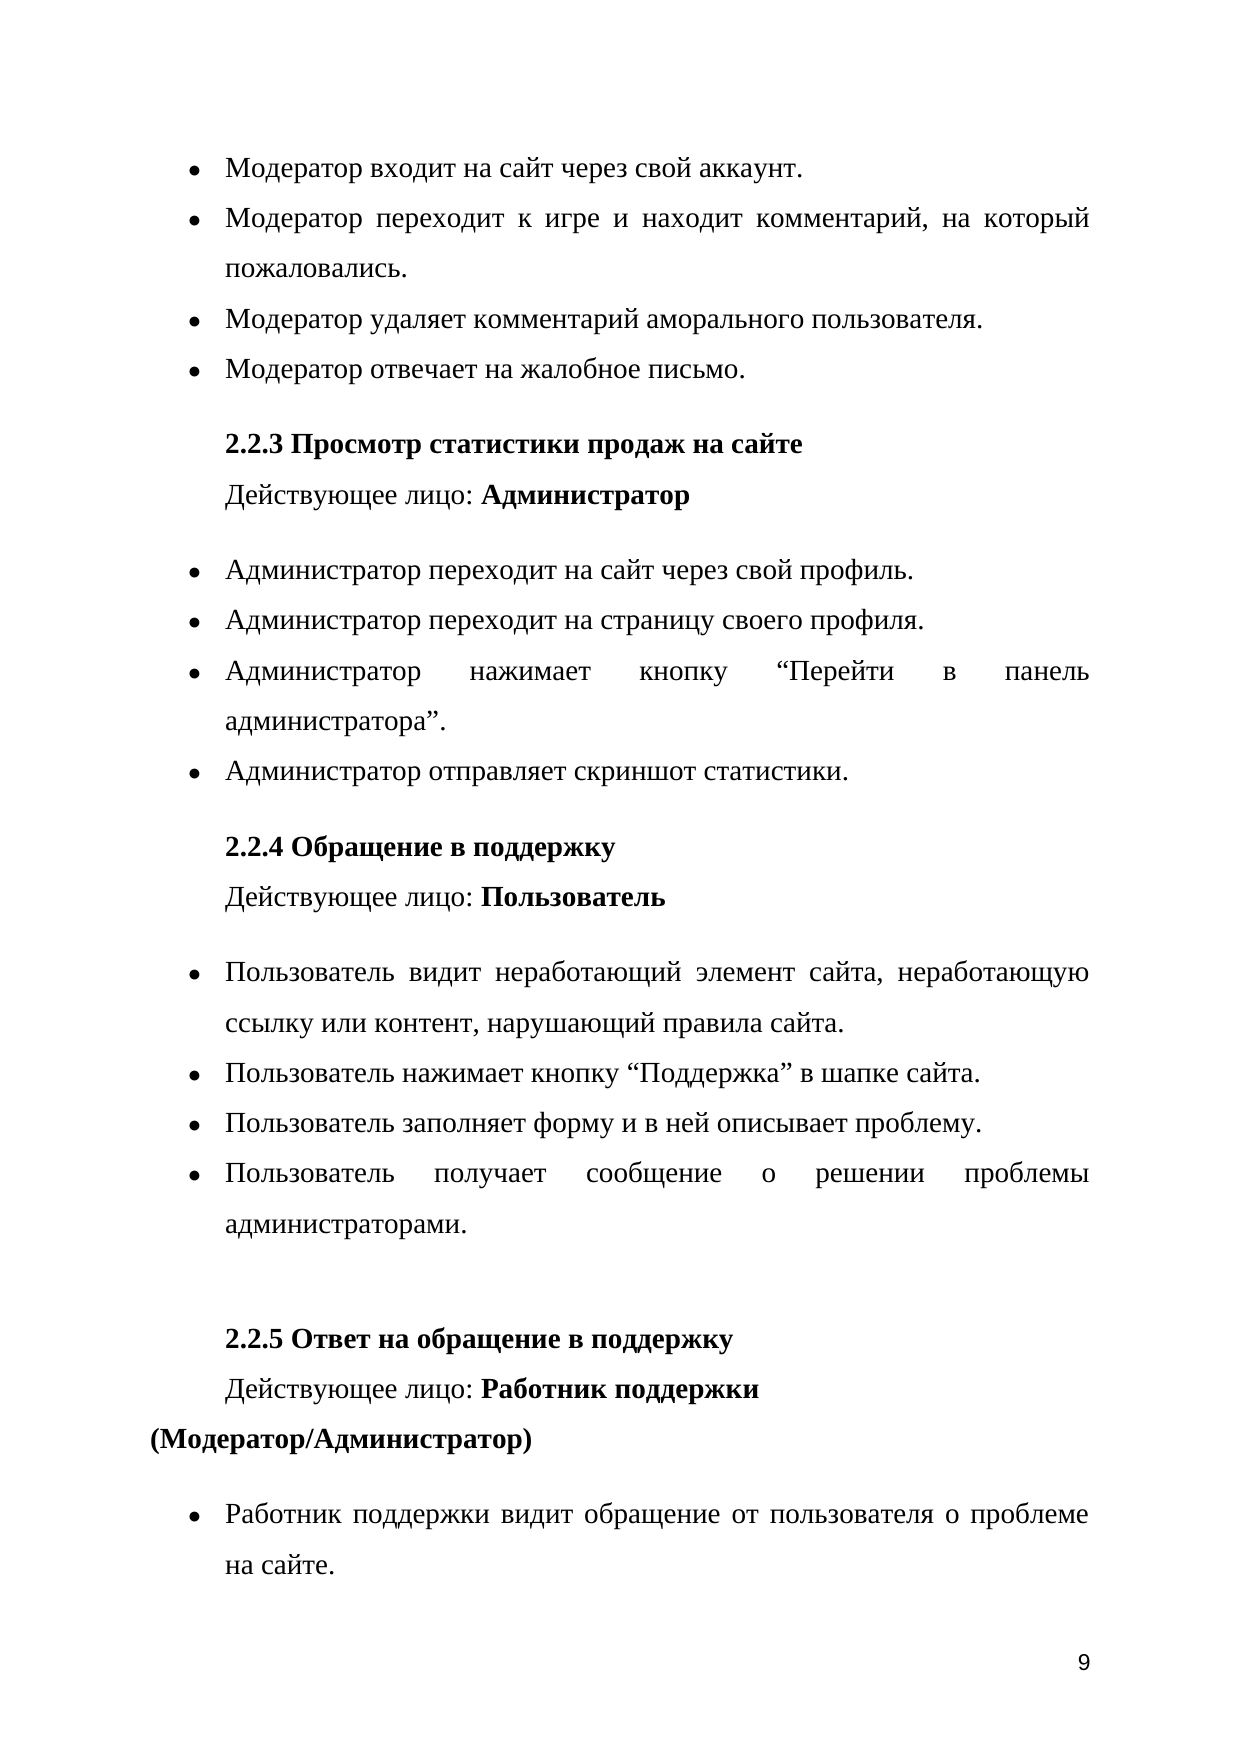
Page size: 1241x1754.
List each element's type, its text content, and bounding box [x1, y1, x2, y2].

list Модератор входит на сайт через свой аккаунт. [187, 150, 1090, 183]
list Модератор отвечает на жалобное письмо. [187, 351, 1090, 385]
text Действующее лицо: Администратор [150, 477, 1090, 510]
list Администратор отправляет скриншот статистики. [187, 753, 1090, 787]
list Пользователь нажимает кнопку “Поддержка” в шапке сайта. [187, 1055, 1090, 1088]
text 2.2.5 Ответ на обращение в поддержку [150, 1321, 1090, 1354]
list Администратор нажимает кнопку “Перейти в панель администратора”. [187, 653, 1090, 737]
text 2.2.3 Просмотр статистики продаж на сайте [150, 427, 1090, 460]
text Действующее лицо: Работник поддержки (Модератор/Администратор) [150, 1371, 1090, 1455]
list Пользователь заполняет форму и в ней описывает проблему. [187, 1105, 1090, 1139]
list Работник поддержки видит обращение от пользователя о проблеме на сайте. [187, 1497, 1090, 1581]
list Пользователь видит неработающий элемент сайта, неработающую ссылку или контент, нарушающий правила сайта. [187, 954, 1090, 1038]
text Действующее лицо: Пользователь [150, 879, 1090, 913]
list Модератор удаляет комментарий аморального пользователя. [187, 301, 1090, 334]
text 2.2.4 Обращение в поддержку [150, 829, 1090, 862]
list Пользователь получает сообщение о решении проблемы администраторами. [187, 1156, 1090, 1239]
list Модератор переходит к игре и находит комментарий, на который пожаловались. [187, 200, 1090, 284]
list Администратор переходит на страницу своего профиля. [187, 602, 1090, 636]
list Администратор переходит на сайт через свой профиль. [187, 552, 1090, 586]
